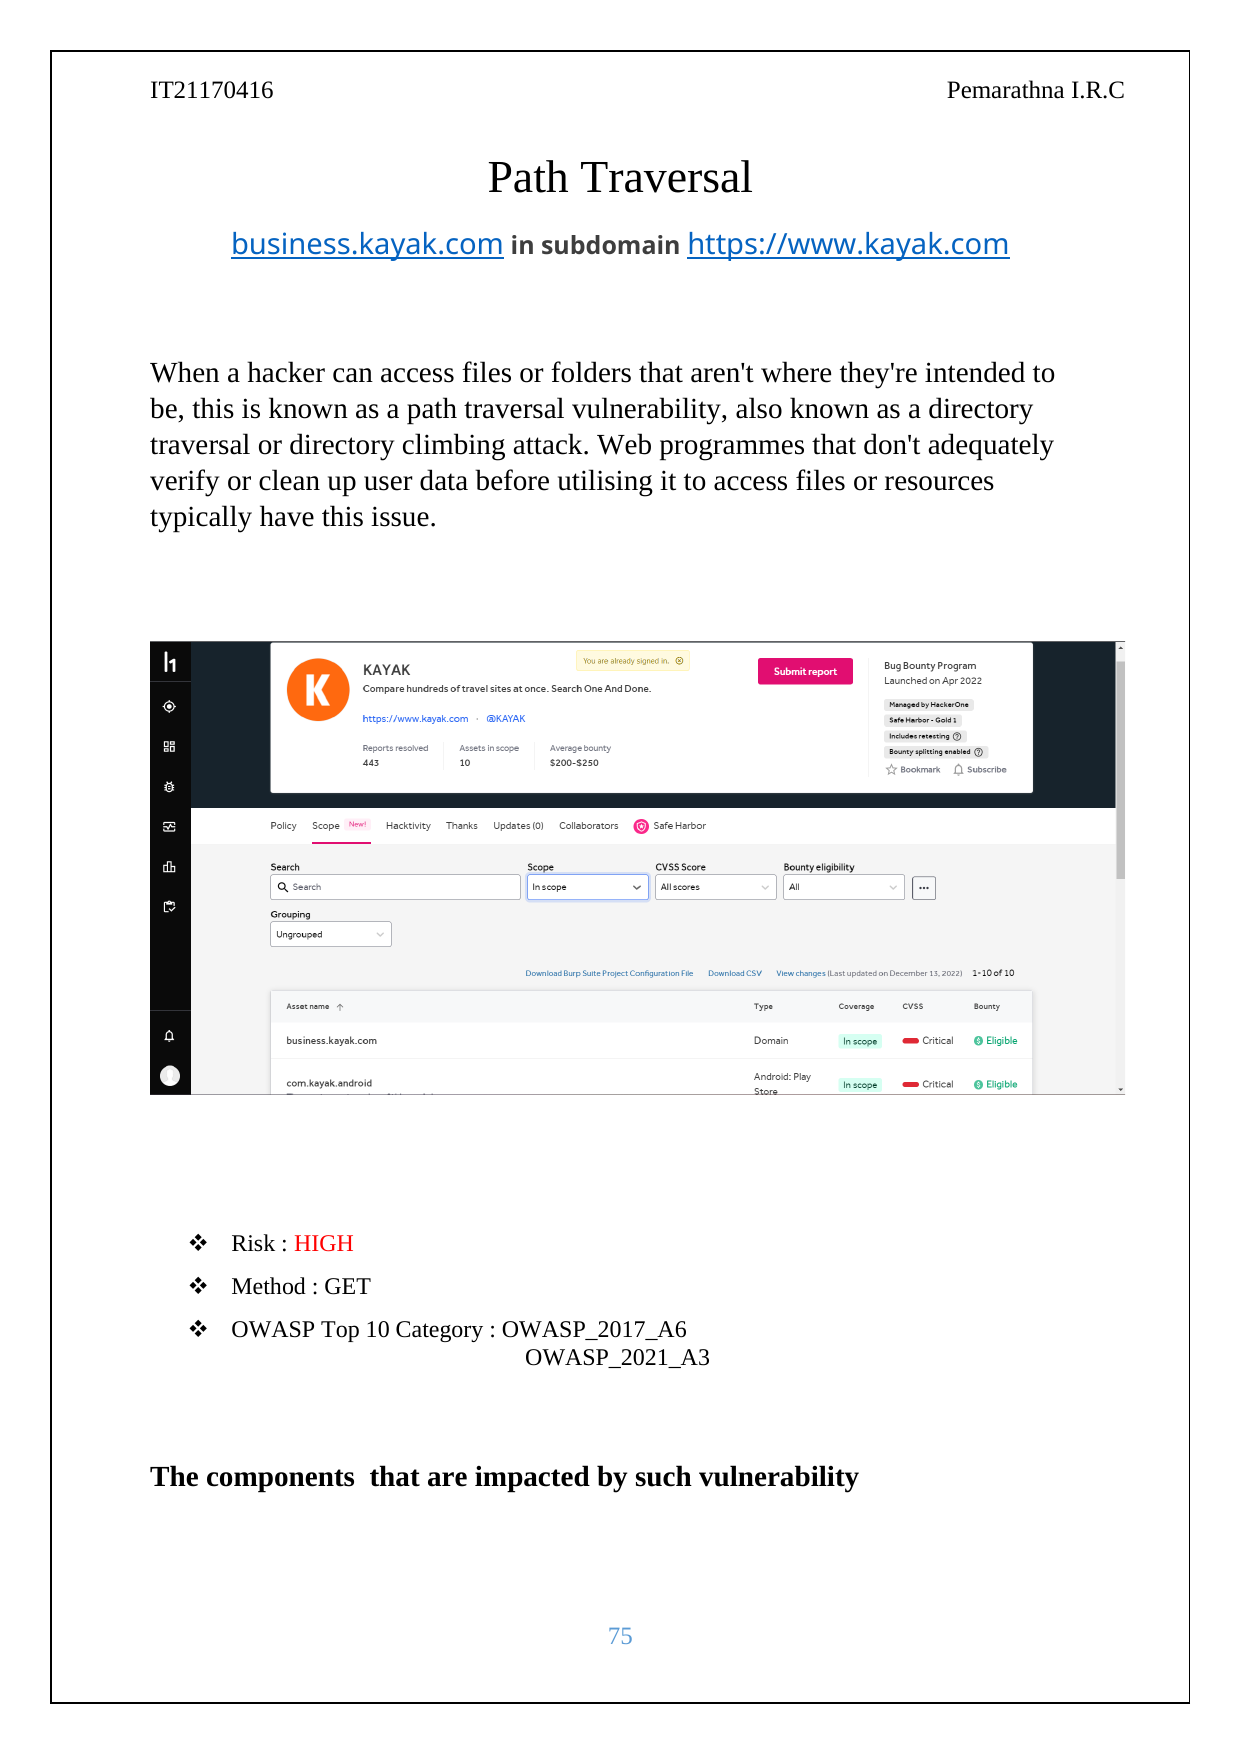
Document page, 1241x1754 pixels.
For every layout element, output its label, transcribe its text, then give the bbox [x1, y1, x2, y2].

list Risk : HIGH [187, 1229, 1090, 1257]
text The components that are impacted by such vulnerability [150, 1459, 1090, 1493]
text When a hacker can access files or folders that aren't where they're intended to be, this is known as a path traversal vulnerability, also known as a directory traversal or directory climbing attack. Web programmes that don't adequately verify or clean up user data before utilising it to access files or resources typically have this issue. [150, 355, 1090, 533]
list OWASP Top 10 Category : OWASP_2017_A6 [187, 1315, 1090, 1343]
text OWASP_2021_A3 [525, 1343, 1090, 1370]
picture [150, 641, 1125, 1095]
text Path Traversal [150, 150, 1090, 203]
text business.kayak.com in subdomain https://www.kayak.com [150, 223, 1090, 263]
list Method : GET [187, 1272, 1090, 1299]
